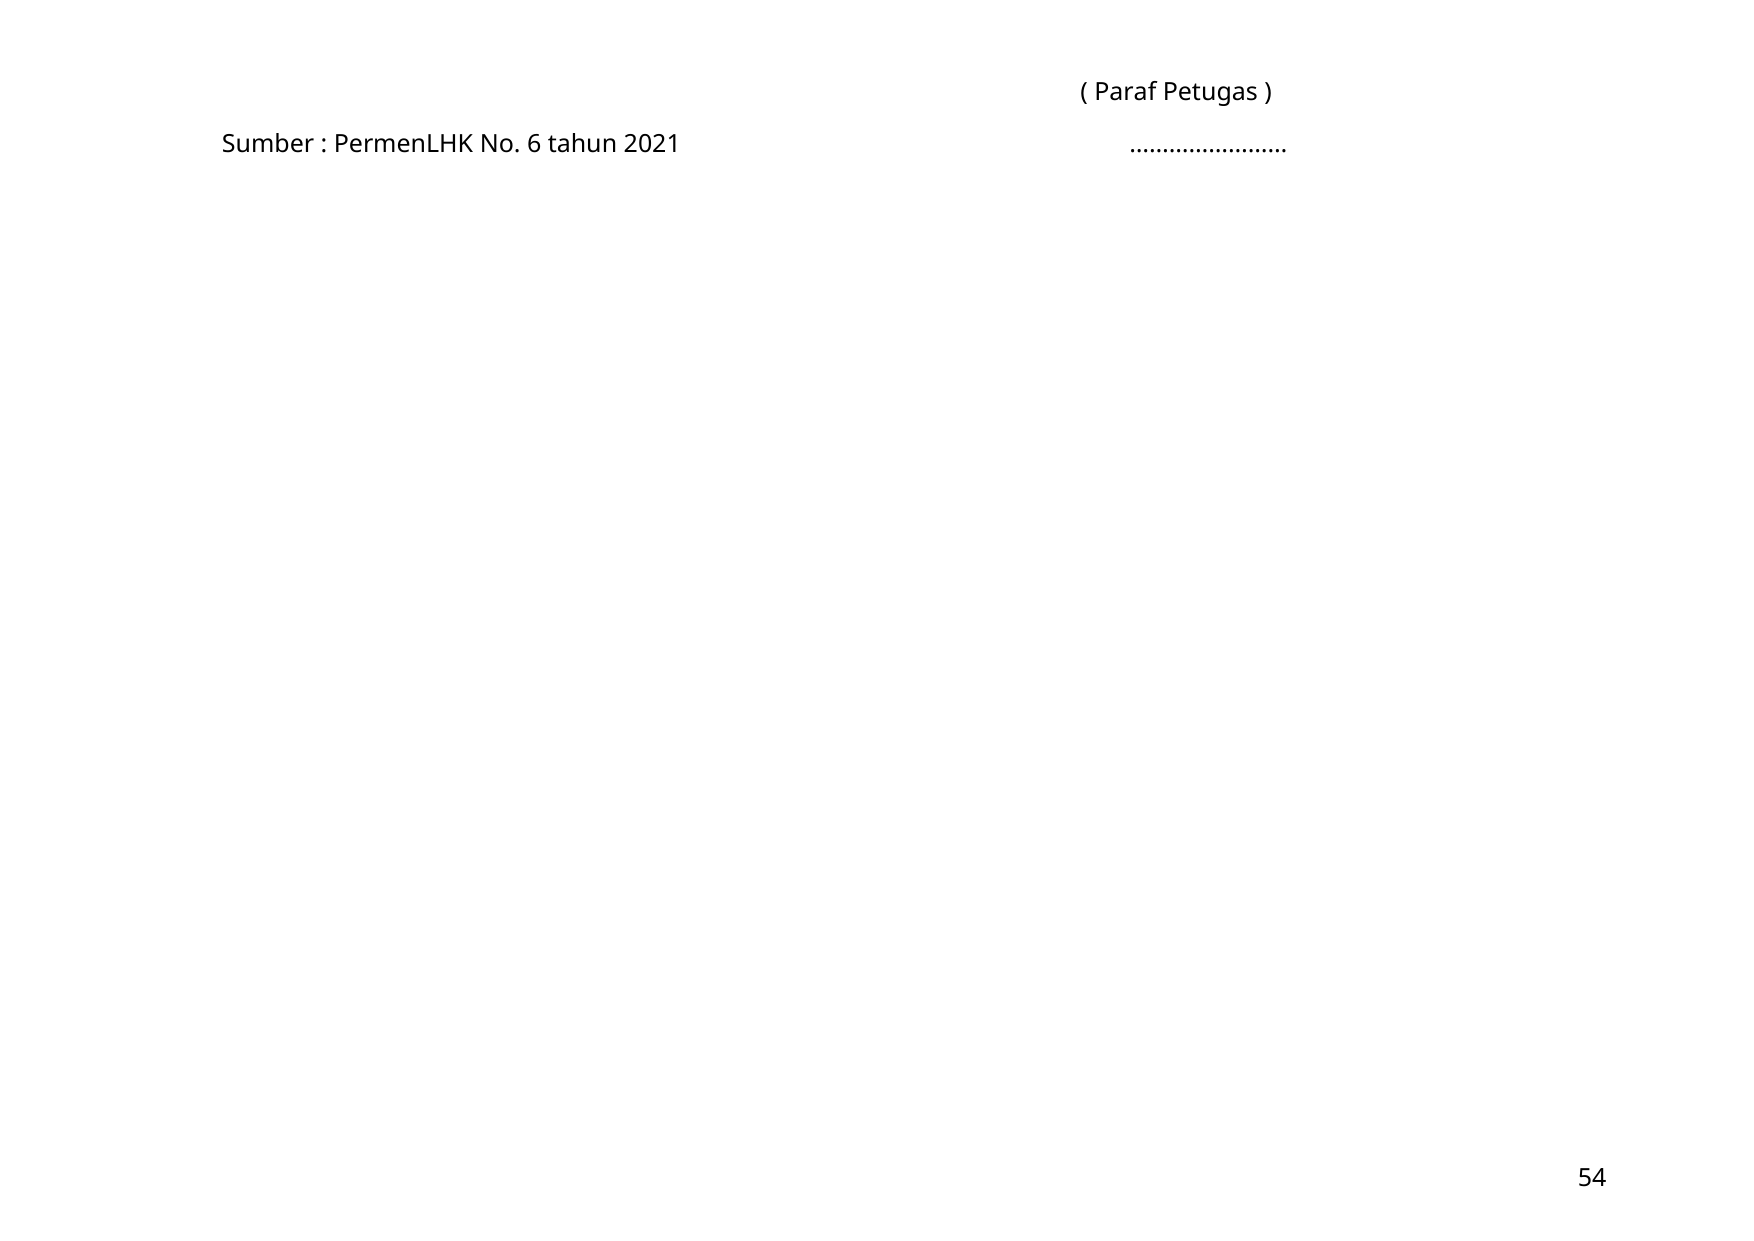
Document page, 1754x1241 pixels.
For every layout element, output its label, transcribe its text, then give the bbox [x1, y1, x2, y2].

text ( Paraf Petugas ) [222, 74, 1606, 108]
text Sumber : PermenLHK No. 6 tahun 2021 …………………… [222, 126, 1606, 159]
